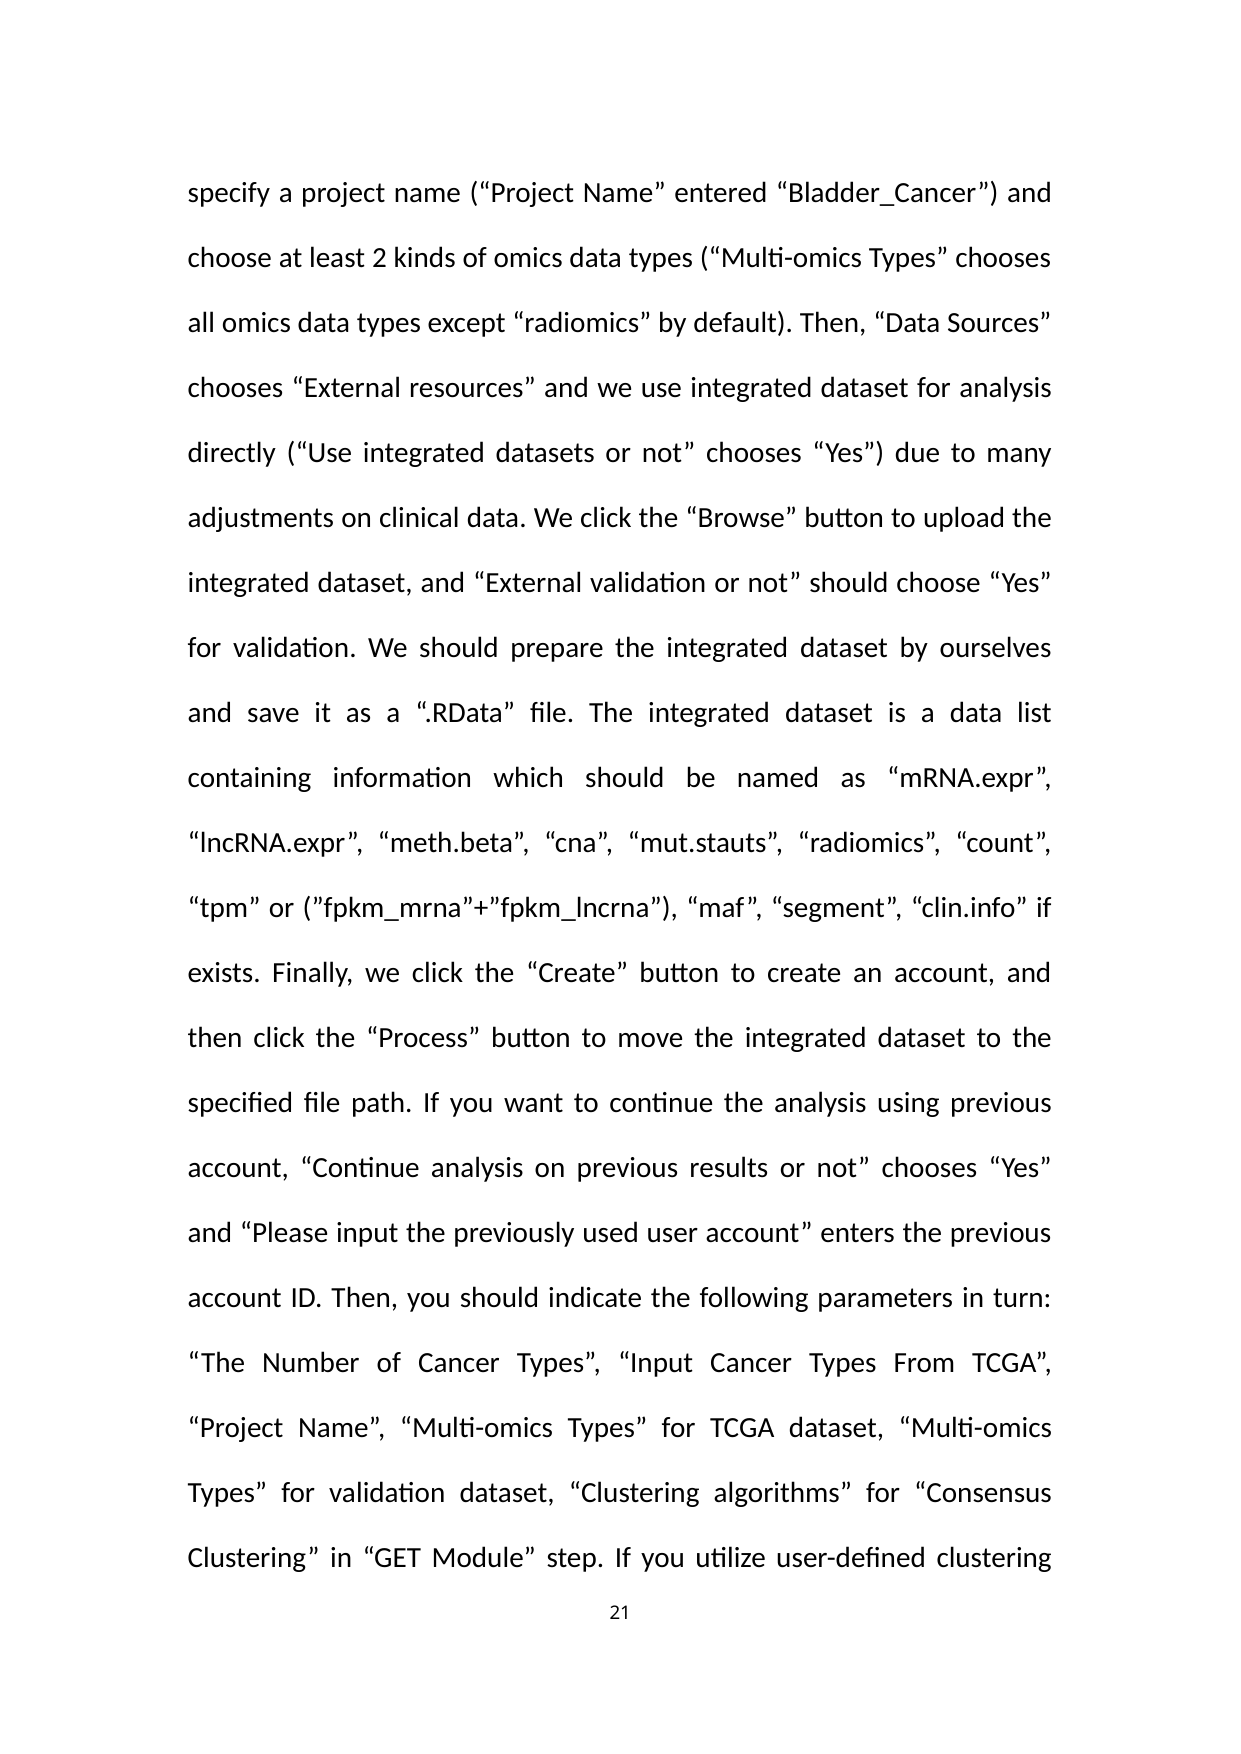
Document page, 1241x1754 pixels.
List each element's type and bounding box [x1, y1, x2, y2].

text [187, 160, 1053, 1590]
